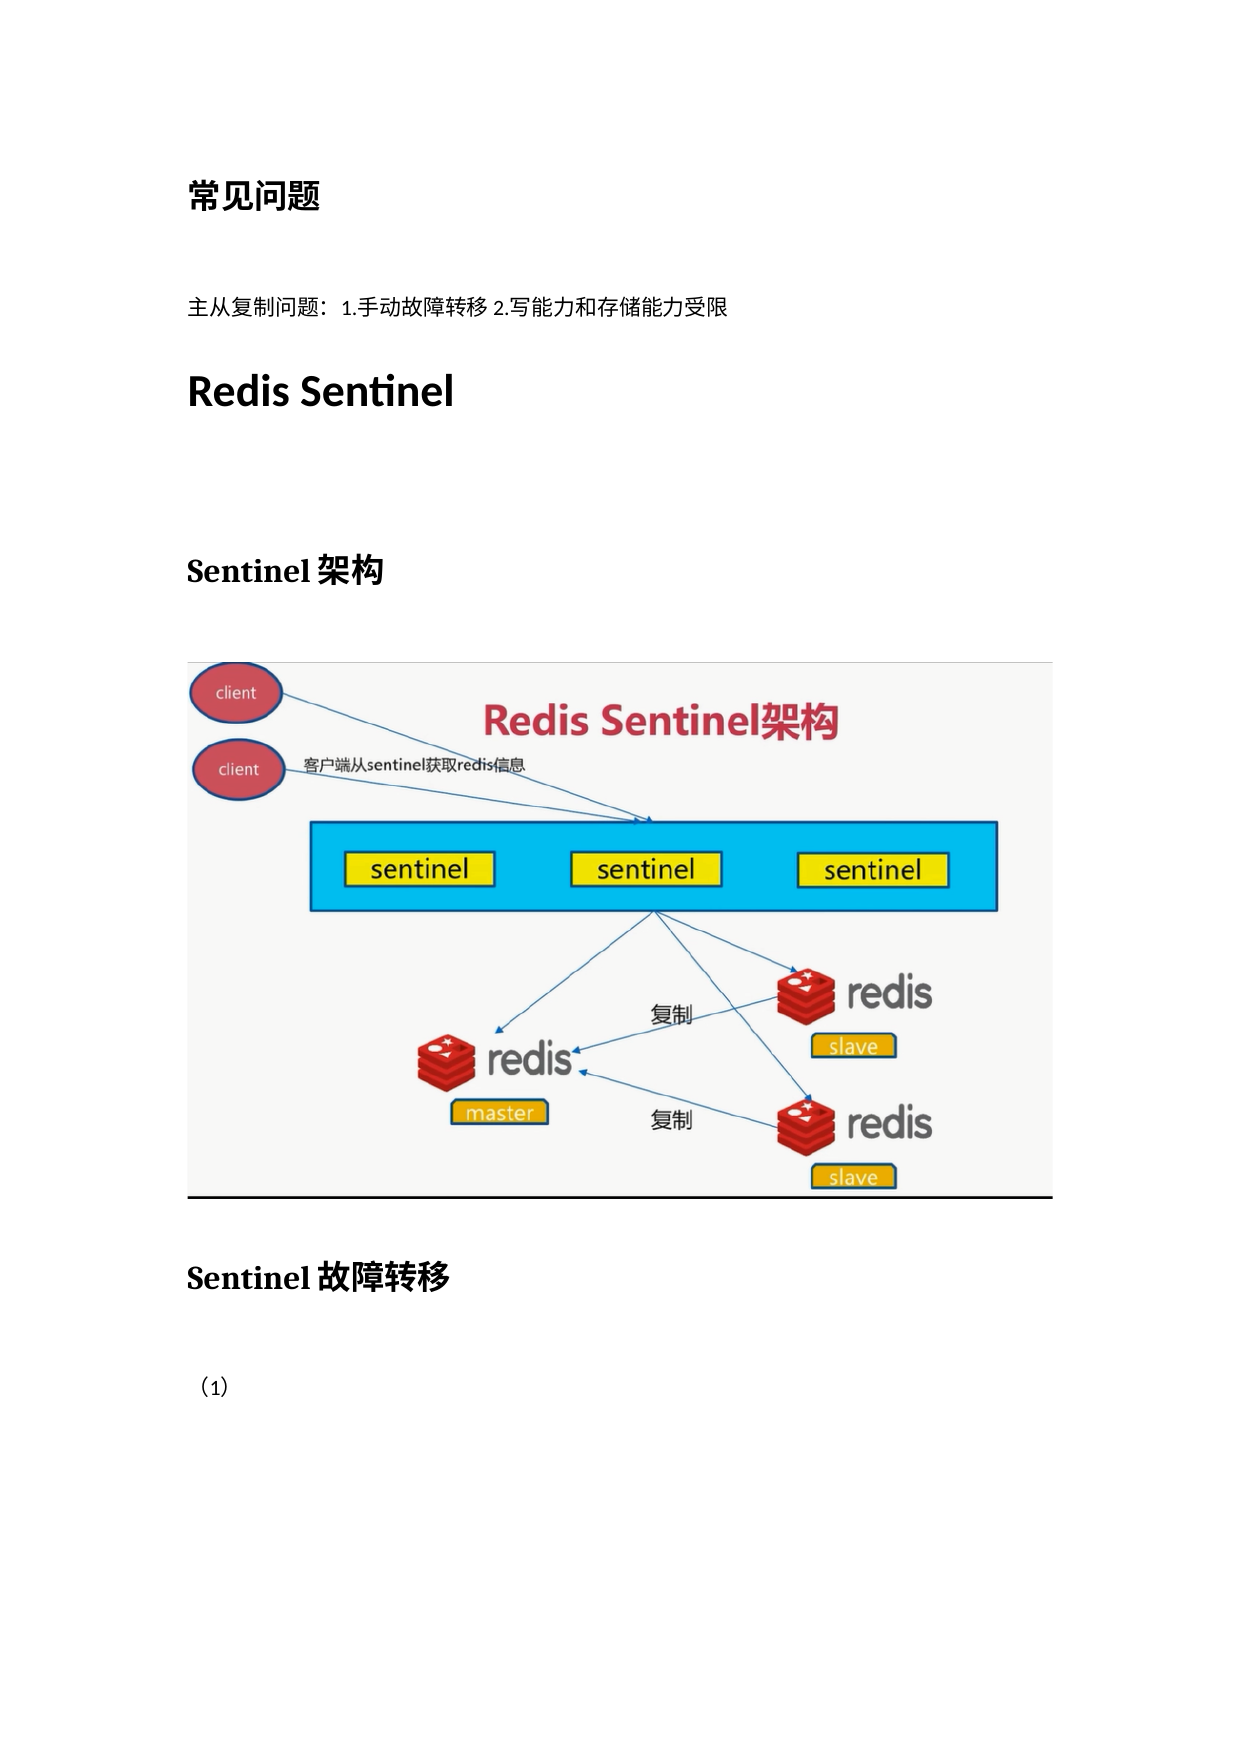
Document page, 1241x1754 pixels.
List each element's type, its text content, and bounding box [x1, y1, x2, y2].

text 主从复制问题：1.手动故障转移2.写能力和存储能力受限 [187, 289, 1053, 322]
text （1） [187, 1369, 1053, 1402]
subtitle 常见问题 [187, 162, 1053, 227]
subtitle Redis Sentinel [187, 357, 1053, 422]
subtitle Sentinel架构 [187, 535, 1053, 600]
picture [187, 662, 1053, 1199]
subtitle Sentinel故障转移 [187, 1242, 1053, 1307]
